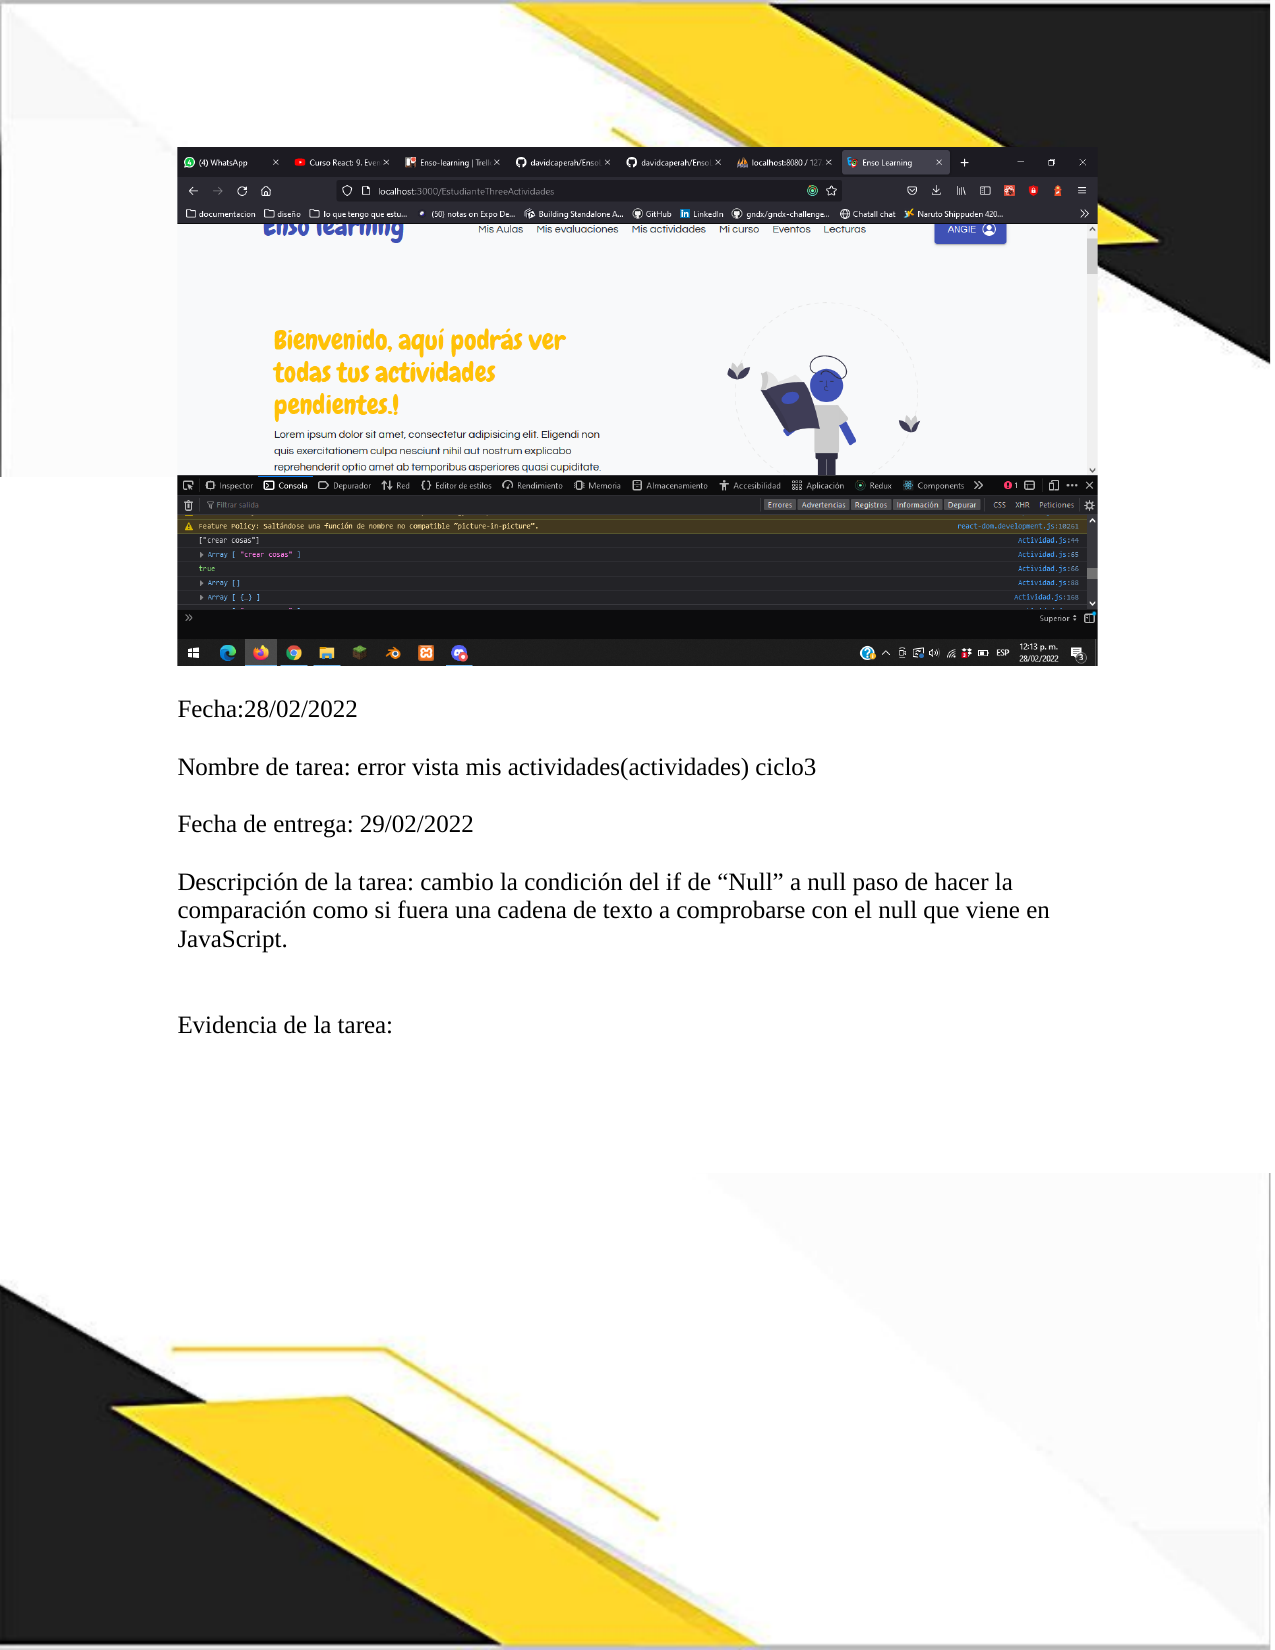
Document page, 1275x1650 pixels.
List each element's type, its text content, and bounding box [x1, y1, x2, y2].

text Evidencia de la tarea: [177, 1010, 1098, 1039]
picture [0, 1173, 1271, 1650]
picture [0, 0, 1271, 666]
text Nombre de tarea: error vista mis actividades(actividades) ciclo3 [177, 752, 1098, 780]
text Descripción de la tarea: cambio la condición del if de “Null” a null paso de hacer la comparación como si fuera una cadena de texto a comprobarse con el null que viene en JavaScript. [177, 867, 1098, 953]
text Fecha de entrega: 29/02/2022 [177, 809, 1098, 838]
text Fecha:28/02/2022 [177, 694, 1098, 723]
